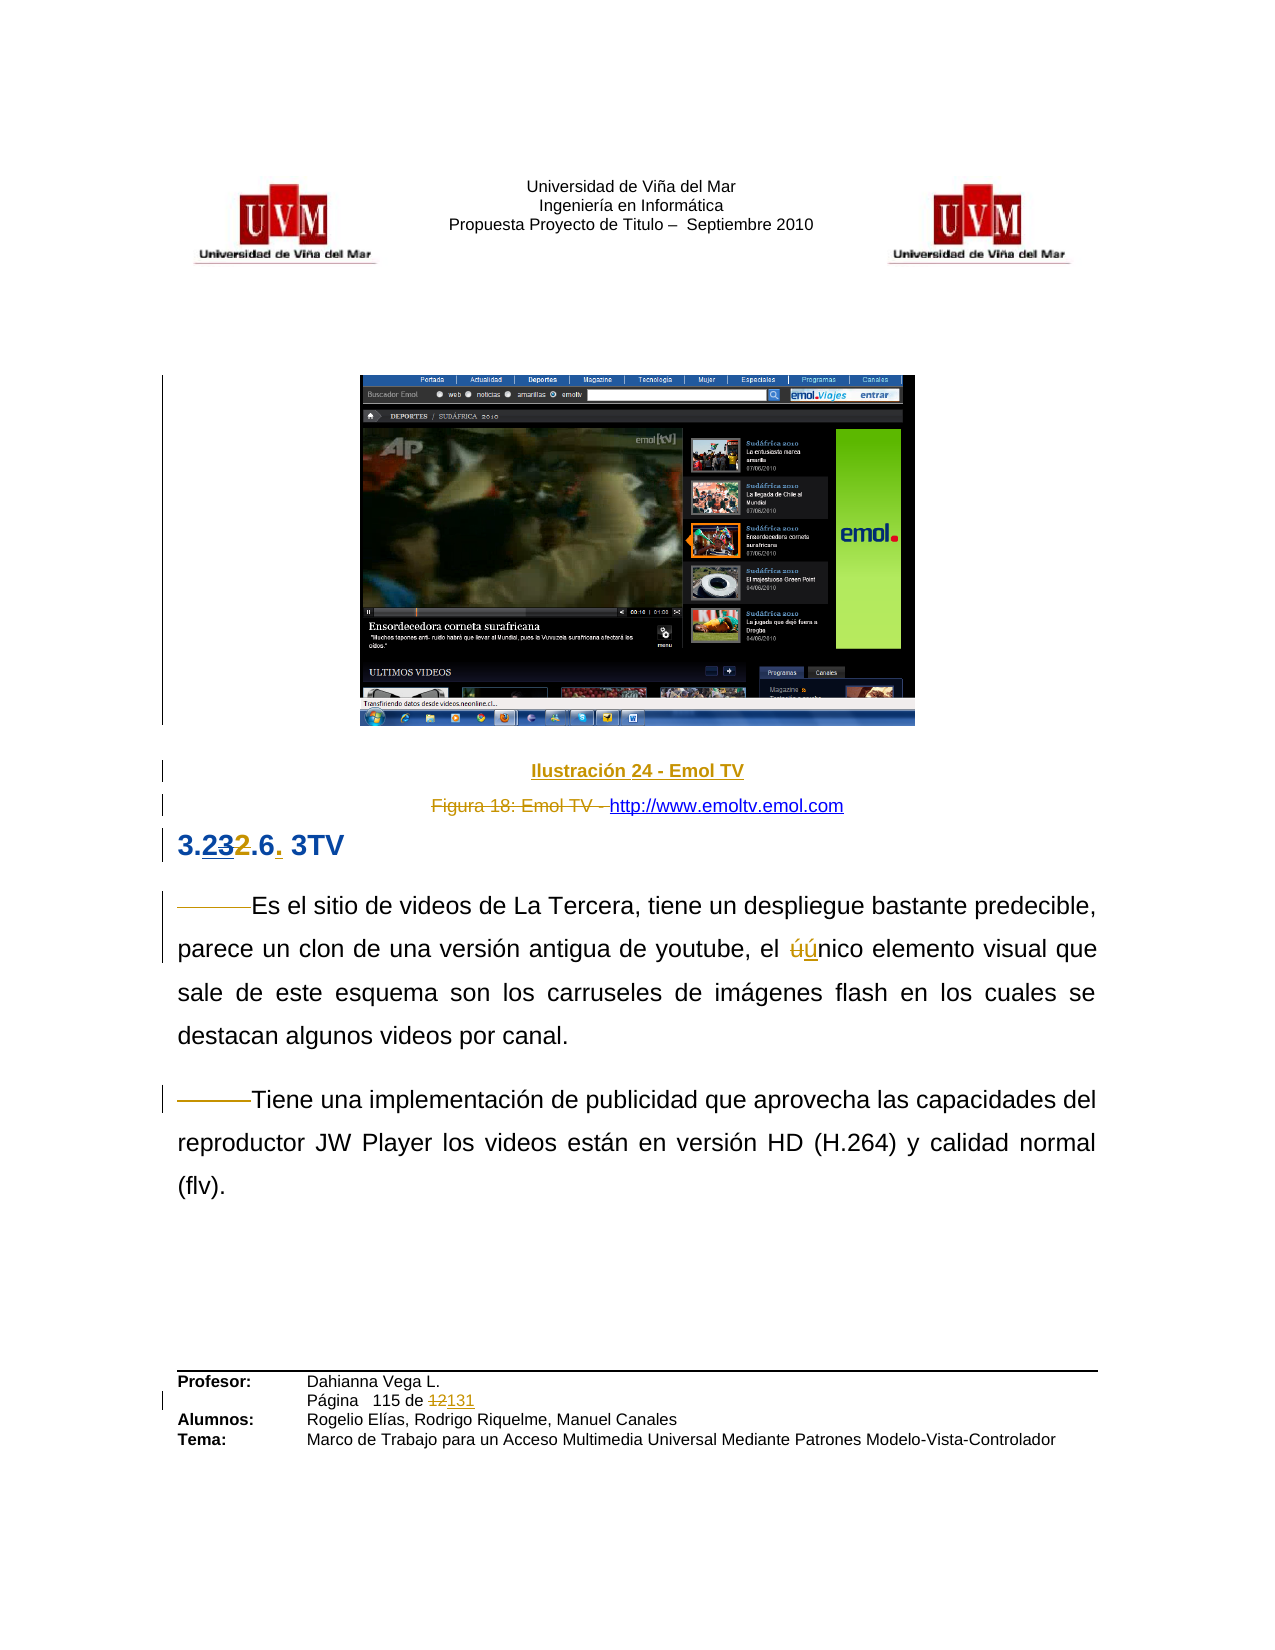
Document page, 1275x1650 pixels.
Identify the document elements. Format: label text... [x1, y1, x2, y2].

picture [871, 176, 1084, 267]
picture [360, 375, 915, 726]
text Tiene una implementación de publicidad que aprovecha las capacidades del reproductor JW Player los videos están en versión HD (H.264) y calidad normal (flv). [177, 1084, 1098, 1199]
picture [177, 176, 390, 267]
subtitle 3..6 3TV [177, 828, 1098, 862]
text Es el sitio de videos de La Tercera, tiene un despliegue bastante predecible, parece un clon de una versión antigua de youtube, el nico elemento visual que sale de este esquema son los carruseles de imágenes flash en los cuales se destacan algunos videos por canal. [177, 891, 1098, 1049]
text http://www.emoltv.emol.com [177, 794, 1098, 816]
